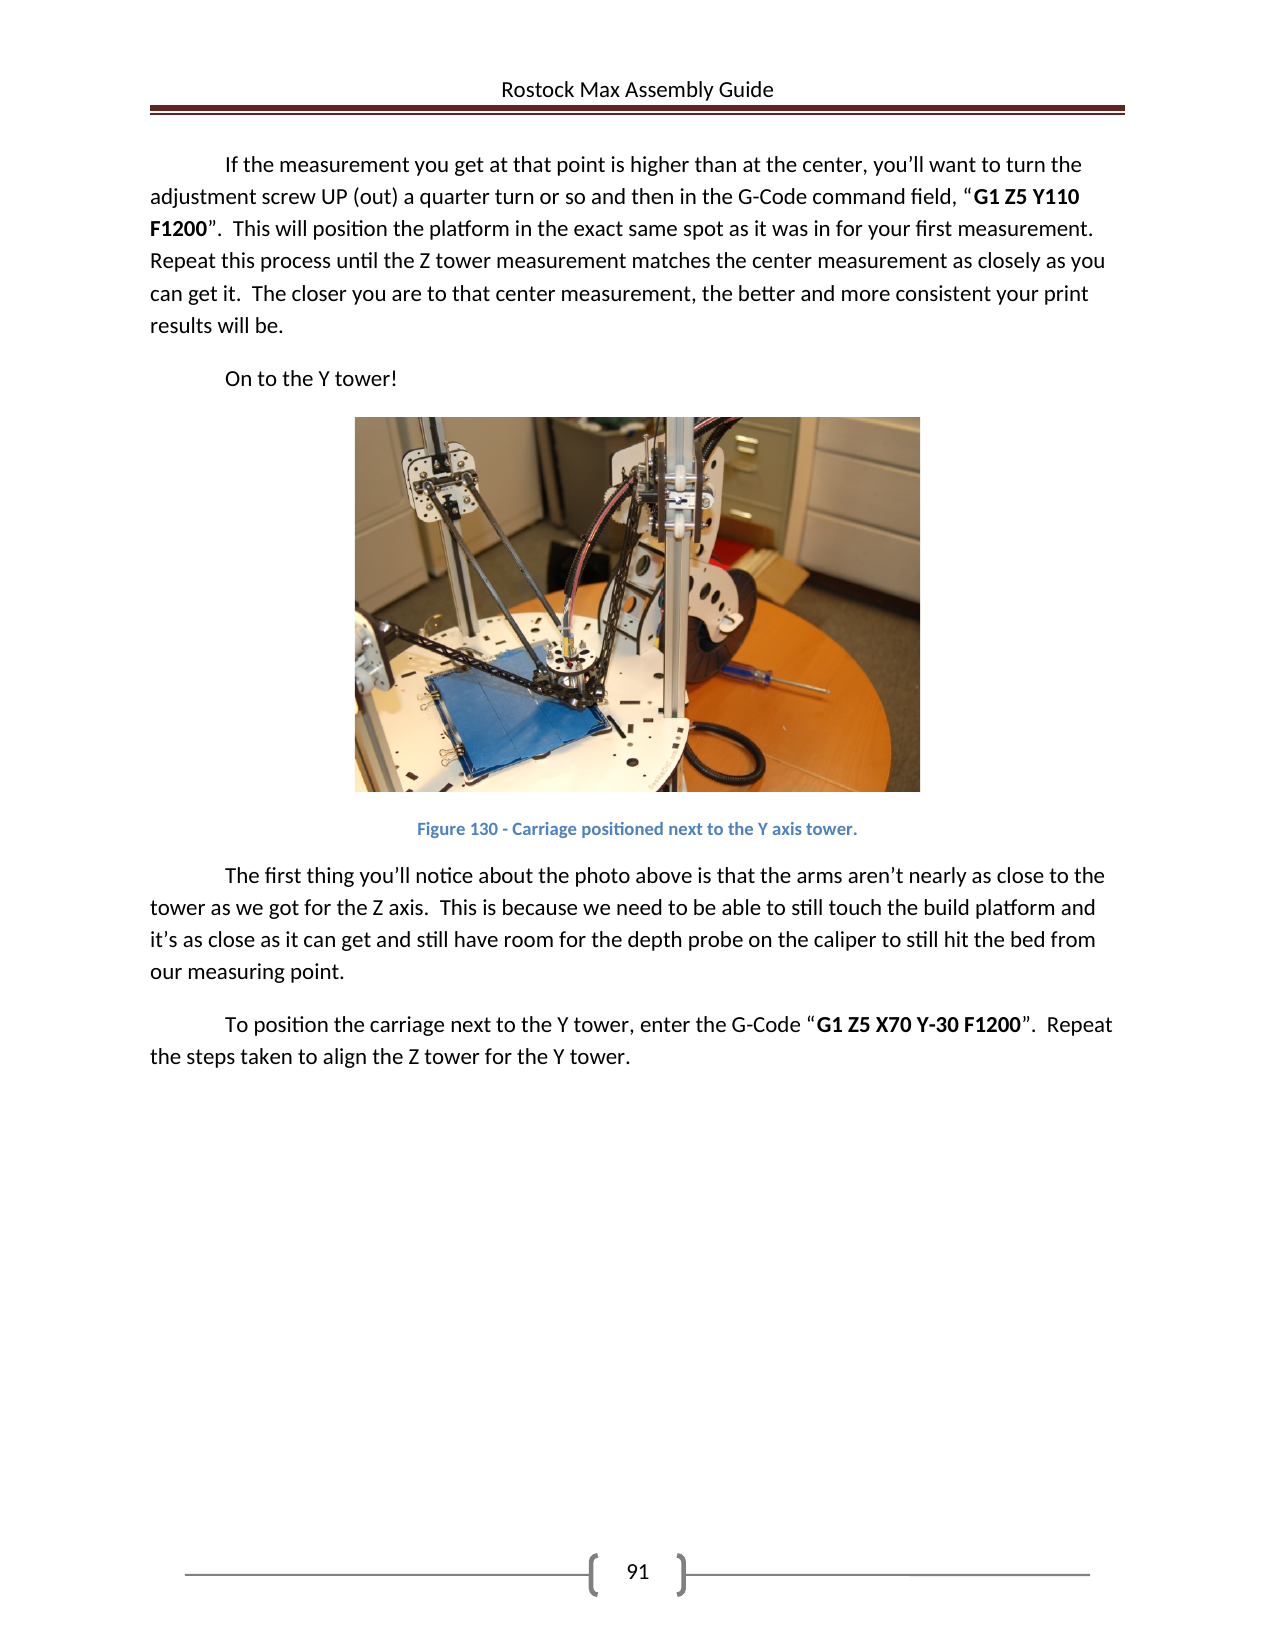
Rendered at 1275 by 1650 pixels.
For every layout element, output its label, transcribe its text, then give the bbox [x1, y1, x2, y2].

text On to the Y tower! [150, 364, 1125, 392]
text The first thing you’ll notice about the photo above is that the arms aren’t nearly as close to the tower as we got for the Z axis. This is because we need to be able to still touch the build platform and it’s as close as it can get and still have room for the depth probe on the caliper to still hit the bed from our measuring point. [150, 861, 1125, 985]
text To position the carriage next to the Y tower, enter the G-Code “G1 Z5 X70 Y-30 F1200”. Repeat the steps taken to align the Z tower for the Y tower. [150, 1010, 1125, 1071]
picture [354, 417, 921, 792]
text If the measurement you get at that point is higher than at the center, you’ll want to turn the adjustment screw UP (out) a quarter turn or so and then in the G-Code command field, “G1 Z5 Y110 F1200”. This will position the platform in the exact same spot as it was in for your first measurement. Repeat this process until the Z tower measurement matches the center measurement as closely as you can get it. The closer you are to that center measurement, the better and more consistent your print results will be. [150, 150, 1125, 339]
